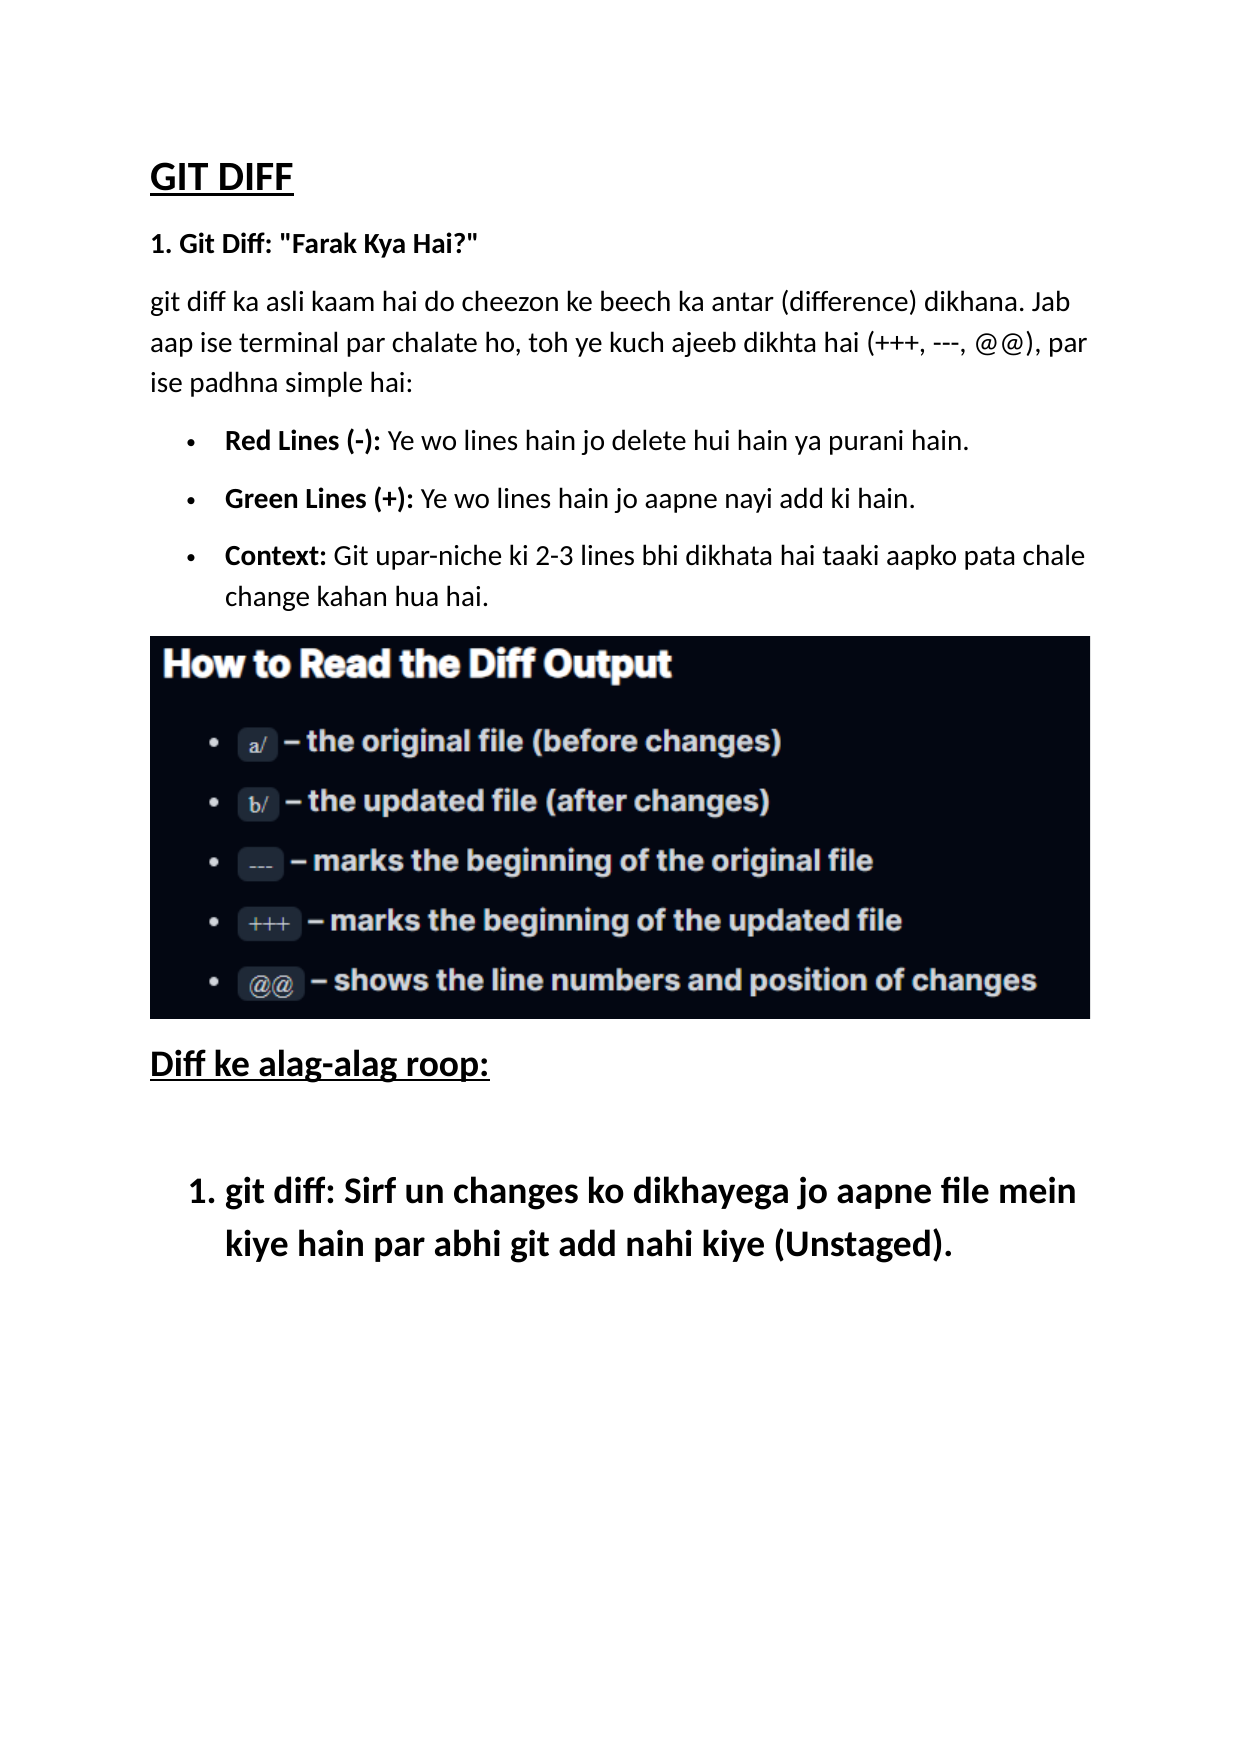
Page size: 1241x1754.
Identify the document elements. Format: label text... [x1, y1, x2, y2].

list Red Lines (-): Ye wo lines hain jo delete hui hain ya purani hain. [187, 422, 1090, 458]
text 1. Git Diff: "Farak Kya Hai?" [150, 225, 1090, 261]
text git diff ka asli kaam hai do cheezon ke beech ka antar (difference) dikhana. Jab aap ise terminal par chalate ho, toh ye kuch ajeeb dikhta hai (+++, ---, @@), par ise padhna simple hai: [150, 283, 1090, 400]
list git diff: Sirf un changes ko dikhayega jo aapne file mein kiye hain par abhi git add nahi kiye (Unstaged). [187, 1167, 1090, 1266]
picture [150, 636, 1091, 1019]
text GIT DIFF [150, 150, 1090, 201]
list Green Lines (+): Ye wo lines hain jo aapne nayi add ki hain. [187, 480, 1090, 515]
text Diff ke alag-alag roop: [150, 1040, 1090, 1086]
list Context: Git upar-niche ki 2-3 lines bhi dikhata hai taaki aapko pata chale change kahan hua hai. [187, 537, 1090, 614]
